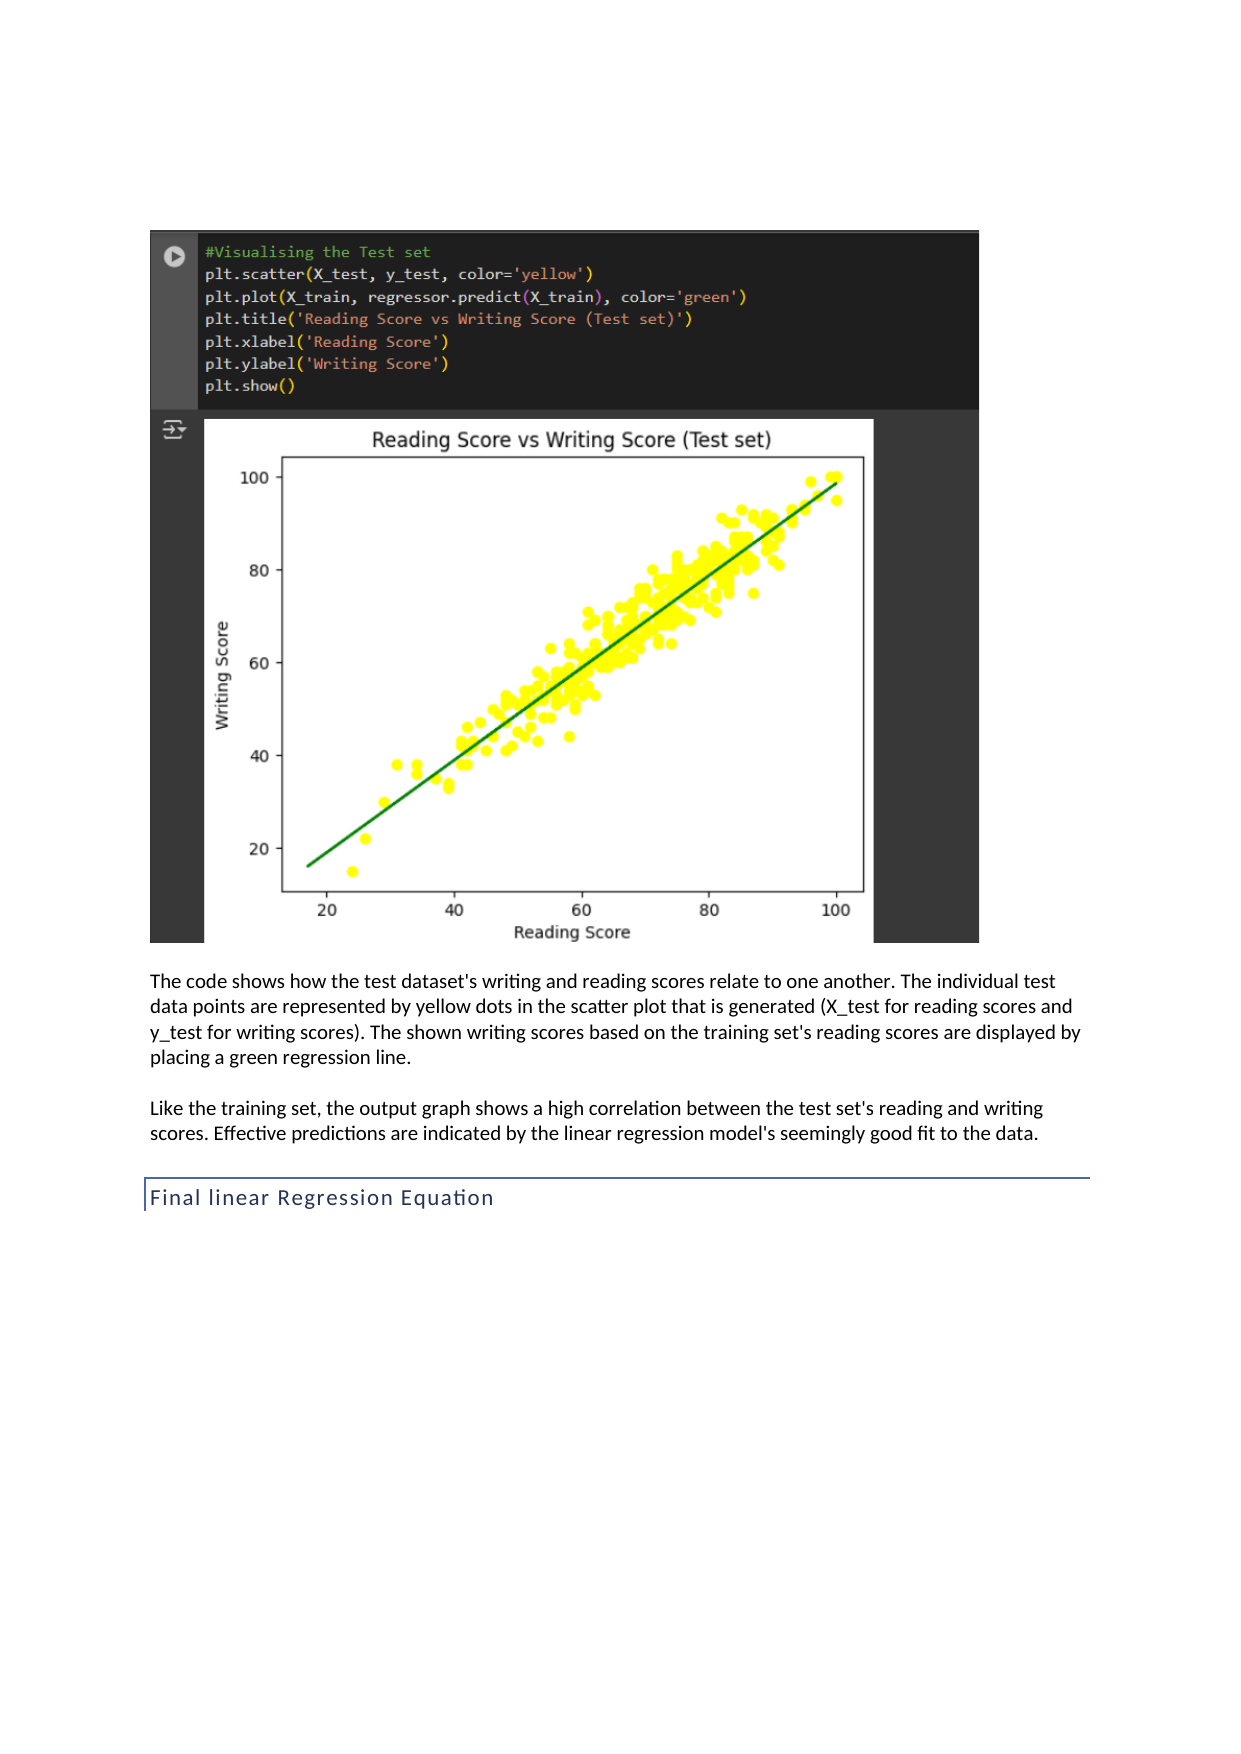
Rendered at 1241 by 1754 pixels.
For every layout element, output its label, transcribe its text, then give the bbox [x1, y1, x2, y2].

subtitle Final linear Regression Equation [146, 1179, 1090, 1211]
text Like the training set, the output graph shows a high correlation between the test set's reading and writing scores. Effective predictions are indicated by the linear regression model's seemingly good fit to the data. [150, 1070, 1090, 1146]
text The code shows how the test dataset's writing and reading scores relate to one another. The individual test data points are represented by yellow dots in the scatter plot that is generated (X_test for reading scores and y_test for writing scores). The shown writing scores based on the training set's reading scores are displayed by placing a green regression line. [150, 968, 1090, 1070]
picture [150, 230, 980, 943]
